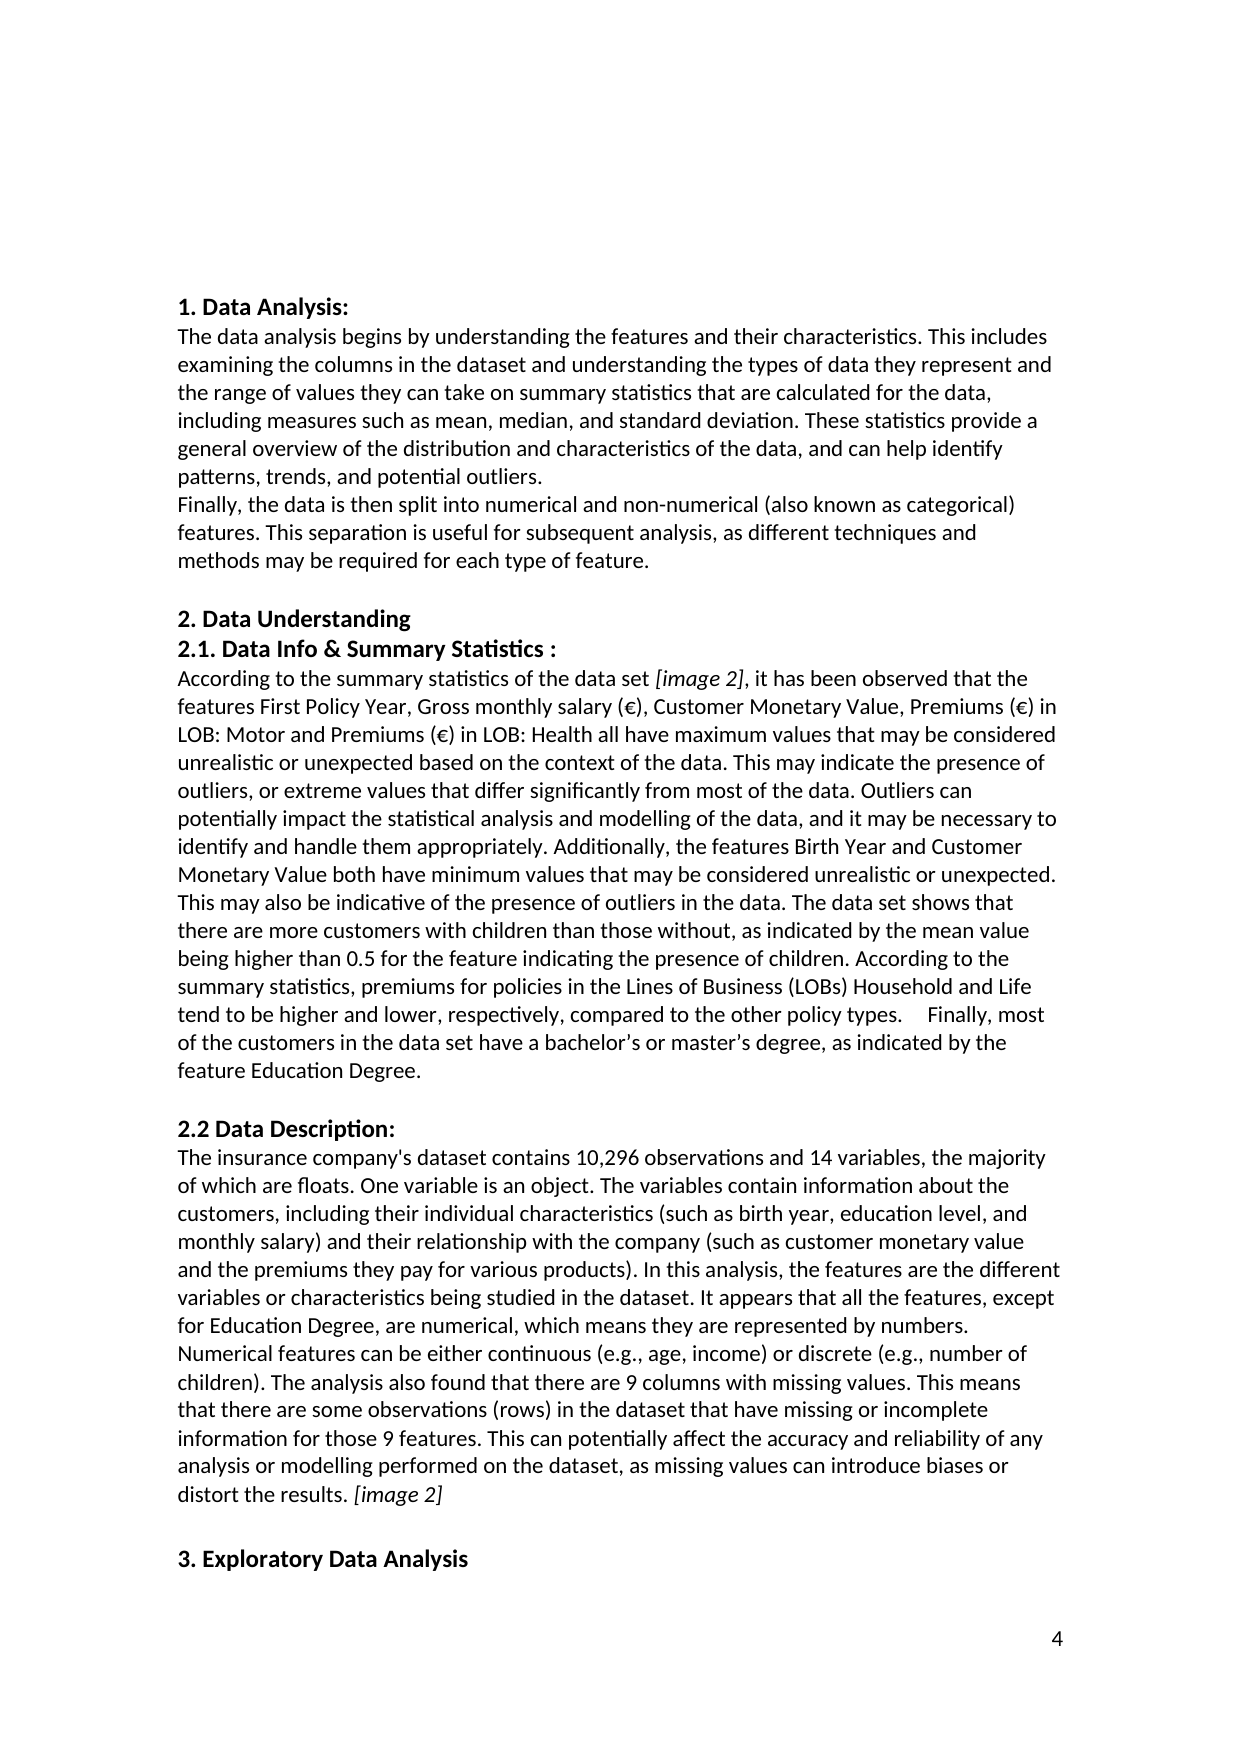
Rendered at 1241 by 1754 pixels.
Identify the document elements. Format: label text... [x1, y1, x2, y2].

text 2. Data Understanding [177, 603, 1063, 633]
text 2.2 Data Description: [177, 1113, 1063, 1143]
text The insurance company's dataset contains 10,296 observations and 14 variables, the majority of which are floats. One variable is an object. The variables contain information about the customers, including their individual characteristics (such as birth year, education level, and monthly salary) and their relationship with the company (such as customer monetary value and the premiums they pay for various products). In this analysis, the features are the different variables or characteristics being studied in the dataset. It appears that all the features, except for Education Degree, are numerical, which means they are represented by numbers. Numerical features can be either continuous (e.g., age, income) or discrete (e.g., number of children). The analysis also found that there are 9 columns with missing values. This means that there are some observations (rows) in the dataset that have missing or incomplete information for those 9 features. This can potentially affect the accuracy and reliability of any analysis or modelling performed on the dataset, as missing values can introduce biases or distort the results. [image 2] [177, 1143, 1063, 1508]
text 1. Data Analysis: [177, 291, 1063, 322]
text Finally, the data is then split into numerical and non-numerical (also known as categorical) features. This separation is useful for subsequent analysis, as different techniques and methods may be required for each type of feature. [162, 490, 1063, 574]
text 2.1. Data Info & Summary Statistics : [177, 633, 1063, 664]
text According to the summary statistics of the data set [image 2], it has been observed that the features First Policy Year, Gross monthly salary (€), Customer Monetary Value, Premiums (€) in LOB: Motor and Premiums (€) in LOB: Health all have maximum values that may be considered unrealistic or unexpected based on the context of the data. This may indicate the presence of outliers, or extreme values that differ significantly from most of the data. Outliers can potentially impact the statistical analysis and modelling of the data, and it may be necessary to identify and handle them appropriately. Additionally, the features Birth Year and Customer Monetary Value both have minimum values that may be considered unrealistic or unexpected. This may also be indicative of the presence of outliers in the data. The data set shows that there are more customers with children than those without, as indicated by the mean value being higher than 0.5 for the feature indicating the presence of children. According to the summary statistics, premiums for policies in the Lines of Business (LOBs) Household and Life tend to be higher and lower, respectively, compared to the other policy types. Finally, most of the customers in the data set have a bachelor’s or master’s degree, as indicated by the feature Education Degree. [162, 664, 1063, 1084]
text 3. Exploratory Data Analysis [177, 1543, 1063, 1574]
text The data analysis begins by understanding the features and their characteristics. This includes examining the columns in the dataset and understanding the types of data they represent and the range of values they can take on summary statistics that are calculated for the data, including measures such as mean, median, and standard deviation. These statistics provide a general overview of the distribution and characteristics of the data, and can help identify patterns, trends, and potential outliers. [162, 322, 1063, 490]
